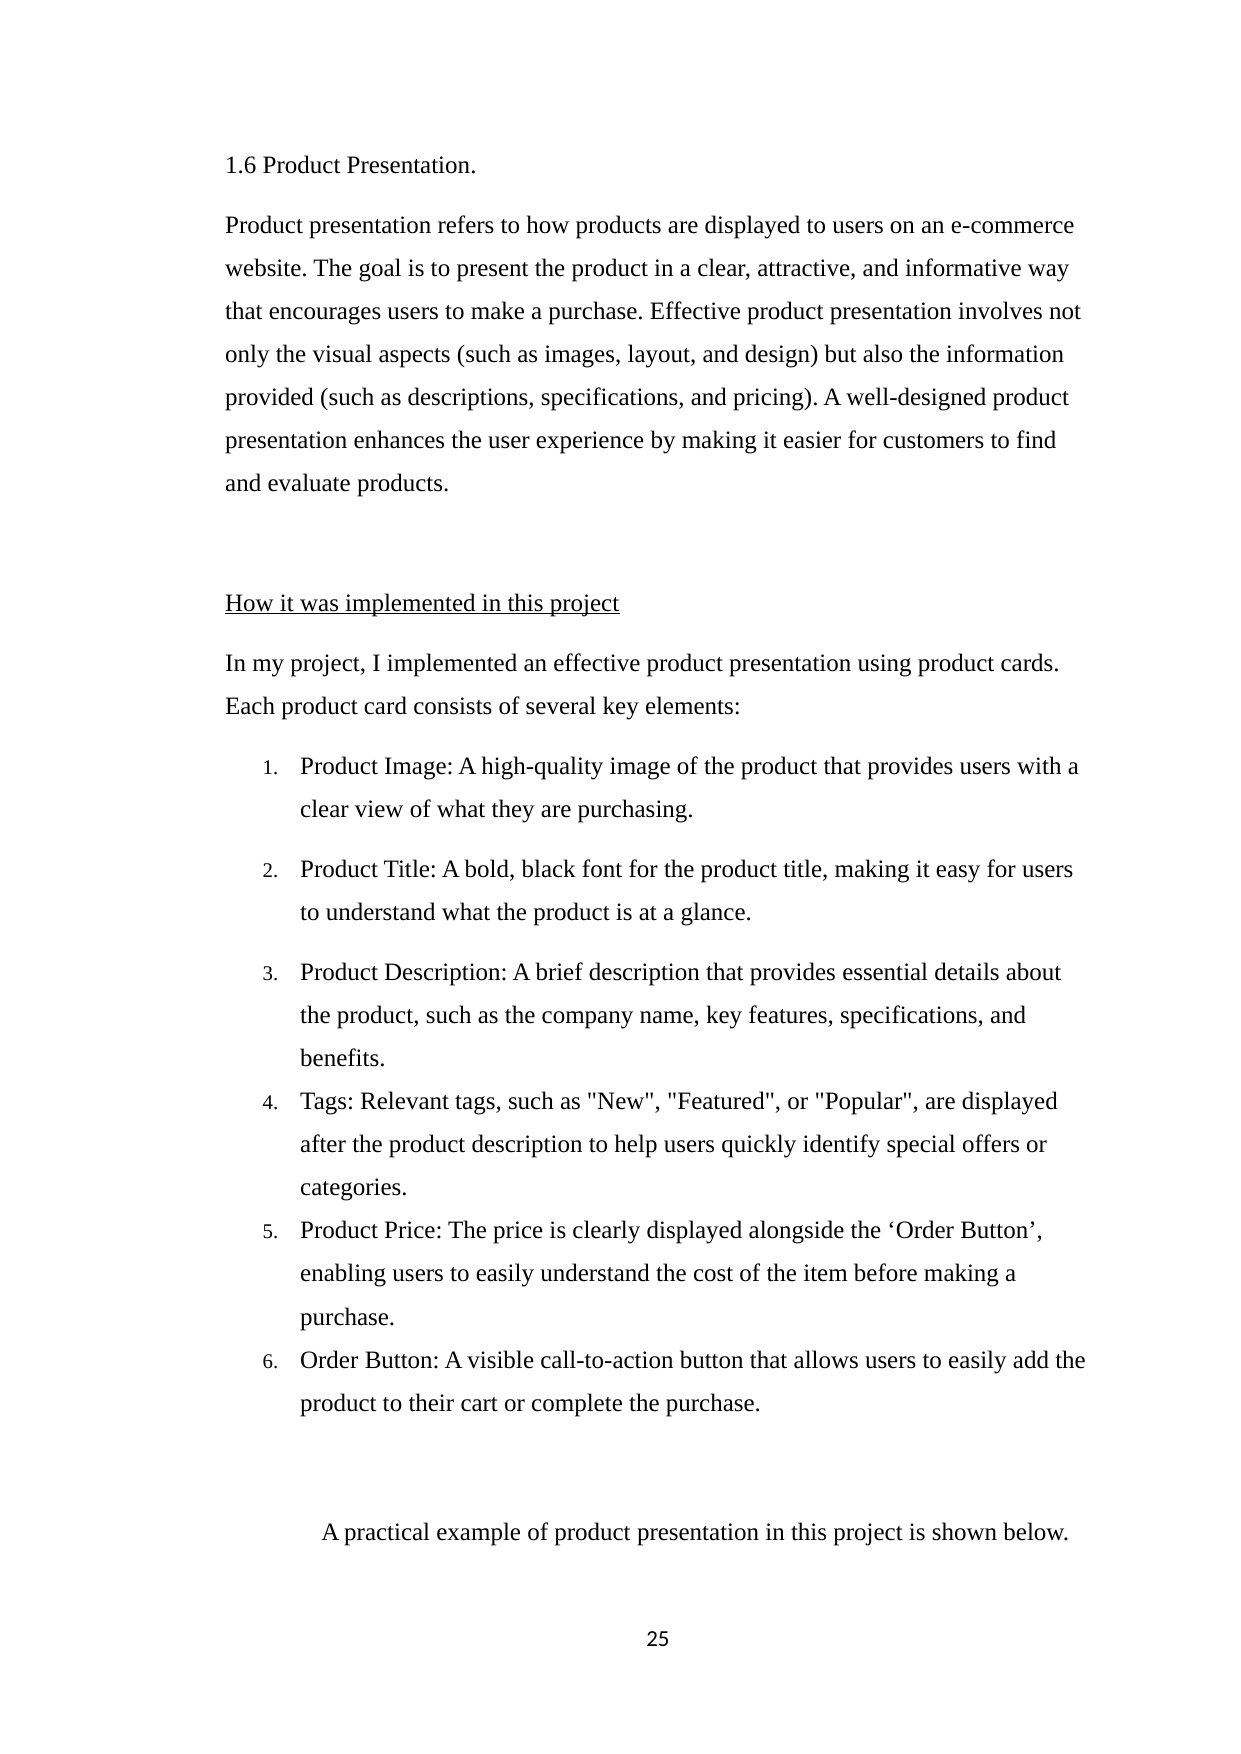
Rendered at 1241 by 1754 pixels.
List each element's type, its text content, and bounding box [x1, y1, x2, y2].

list A practical example of product presentation in this project is shown below. [300, 1517, 1090, 1546]
text Product presentation refers to how products are displayed to users on an e-commerce website. The goal is to present the product in a clear, attractive, and informative way that encourages users to make a purchase. Effective product presentation involves not only the visual aspects (such as images, layout, and design) but also the information provided (such as descriptions, specifications, and pricing). A well-designed product presentation enhances the user experience by making it easier for customers to find and evaluate products. [225, 210, 1090, 497]
list Order Button: A visible call-to-action button that allows users to easily add the product to their cart or complete the purchase. [262, 1345, 1090, 1417]
text How it was implemented in this project [225, 588, 1090, 617]
text In my project, I implemented an effective product presentation using product cards. Each product card consists of several key elements: [225, 648, 1090, 720]
list Tags: Relevant tags, such as "New", "Featured", or "Popular", are displayed after the product description to help users quickly identify special offers or categories. [262, 1086, 1090, 1201]
list Product Image: A high-quality image of the product that provides users with a clear view of what they are purchasing. [262, 751, 1090, 823]
list Product Title: A bold, black font for the product title, making it easy for users to understand what the product is at a glance. [262, 854, 1090, 926]
list Product Description: A brief description that provides essential details about the product, such as the company name, key features, specifications, and benefits. [262, 957, 1090, 1072]
text 1.6 Product Presentation. [225, 150, 1090, 179]
list Product Price: The price is clearly displayed alongside the ‘Order Button’, enabling users to easily understand the cost of the item before making a purchase. [262, 1215, 1090, 1330]
